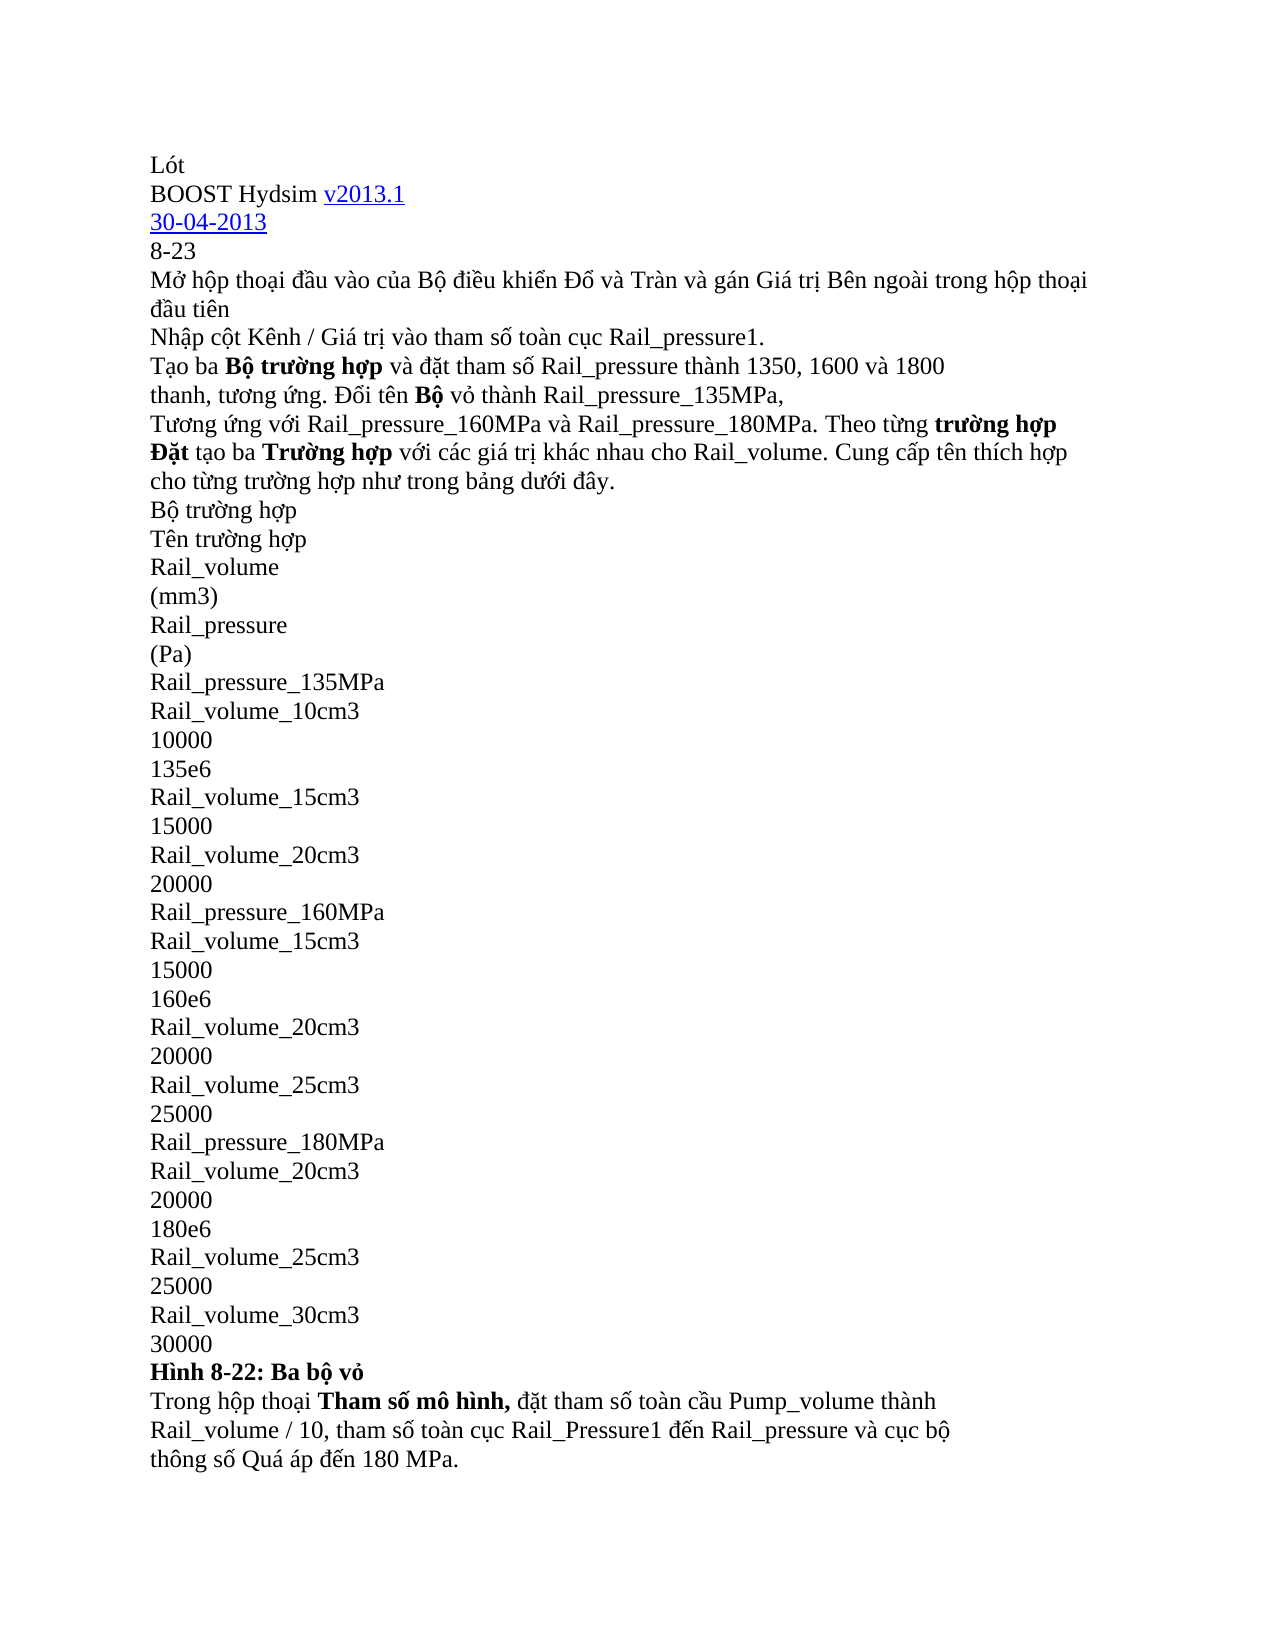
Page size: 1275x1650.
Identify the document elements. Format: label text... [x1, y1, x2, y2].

text Rail_volume_25cm3 [150, 1242, 1125, 1271]
text 160e6 [150, 984, 1125, 1012]
text 15000 [150, 955, 1125, 984]
text Rail_volume_15cm3 [150, 782, 1125, 811]
text Rail_pressure [150, 610, 1125, 639]
text 15000 [150, 811, 1125, 840]
text cho từng trường hợp như trong bảng dưới đây. [150, 466, 1125, 495]
text thông số Quá áp đến 180 MPa. [150, 1444, 1125, 1472]
text 20000 [150, 869, 1125, 897]
text Mở hộp thoại đầu vào của Bộ điều khiển Đổ và Tràn và gán Giá trị Bên ngoài trong hộp thoại đầu tiên [150, 265, 1125, 322]
text 8-23 [150, 236, 1125, 265]
text 10000 [150, 725, 1125, 754]
text Rail_volume_20cm3 [150, 840, 1125, 869]
text BOOST Hydsim v2013.1 [150, 179, 1125, 207]
text thanh, tương ứng. Đổi tên Bộ vỏ thành Rail_pressure_135MPa, [150, 380, 1125, 409]
text 135e6 [150, 754, 1125, 782]
text 20000 [150, 1185, 1125, 1214]
text Tương ứng với Rail_pressure_160MPa và Rail_pressure_180MPa. Theo từng trường hợp [150, 409, 1125, 437]
text Rail_pressure_135MPa [150, 667, 1125, 696]
text Trong hộp thoại Tham số mô hình, đặt tham số toàn cầu Pump_volume thành [150, 1386, 1125, 1415]
text 30000 [150, 1329, 1125, 1357]
text Hình 8-22: Ba bộ vỏ [150, 1357, 1125, 1386]
text 20000 [150, 1041, 1125, 1070]
text Rail_pressure_180MPa [150, 1127, 1125, 1156]
text Rail_volume_15cm3 [150, 926, 1125, 955]
text Rail_volume_30cm3 [150, 1300, 1125, 1329]
text Rail_volume_10cm3 [150, 696, 1125, 725]
text Rail_volume_25cm3 [150, 1070, 1125, 1099]
text 30-04-2013 [150, 207, 1125, 236]
text Tạo ba Bộ trường hợp và đặt tham số Rail_pressure thành 1350, 1600 và 1800 [150, 351, 1125, 380]
text Rail_pressure_160MPa [150, 897, 1125, 926]
text Đặt tạo ba Trường hợp với các giá trị khác nhau cho Rail_volume. Cung cấp tên thích hợp [150, 437, 1125, 466]
text Nhập cột Kênh / Giá trị vào tham số toàn cục Rail_pressure1. [150, 322, 1125, 351]
text (Pa) [150, 639, 1125, 667]
text Rail_volume [150, 552, 1125, 581]
text (mm3) [150, 581, 1125, 610]
text 180e6 [150, 1214, 1125, 1242]
text Rail_volume_20cm3 [150, 1012, 1125, 1041]
text Rail_volume / 10, tham số toàn cục Rail_Pressure1 đến Rail_pressure và cục bộ [150, 1415, 1125, 1444]
text Bộ trường hợp [150, 495, 1125, 524]
text 25000 [150, 1099, 1125, 1127]
text Lót [150, 150, 1125, 179]
text Tên trường hợp [150, 524, 1125, 552]
text Rail_volume_20cm3 [150, 1156, 1125, 1185]
text 25000 [150, 1271, 1125, 1300]
